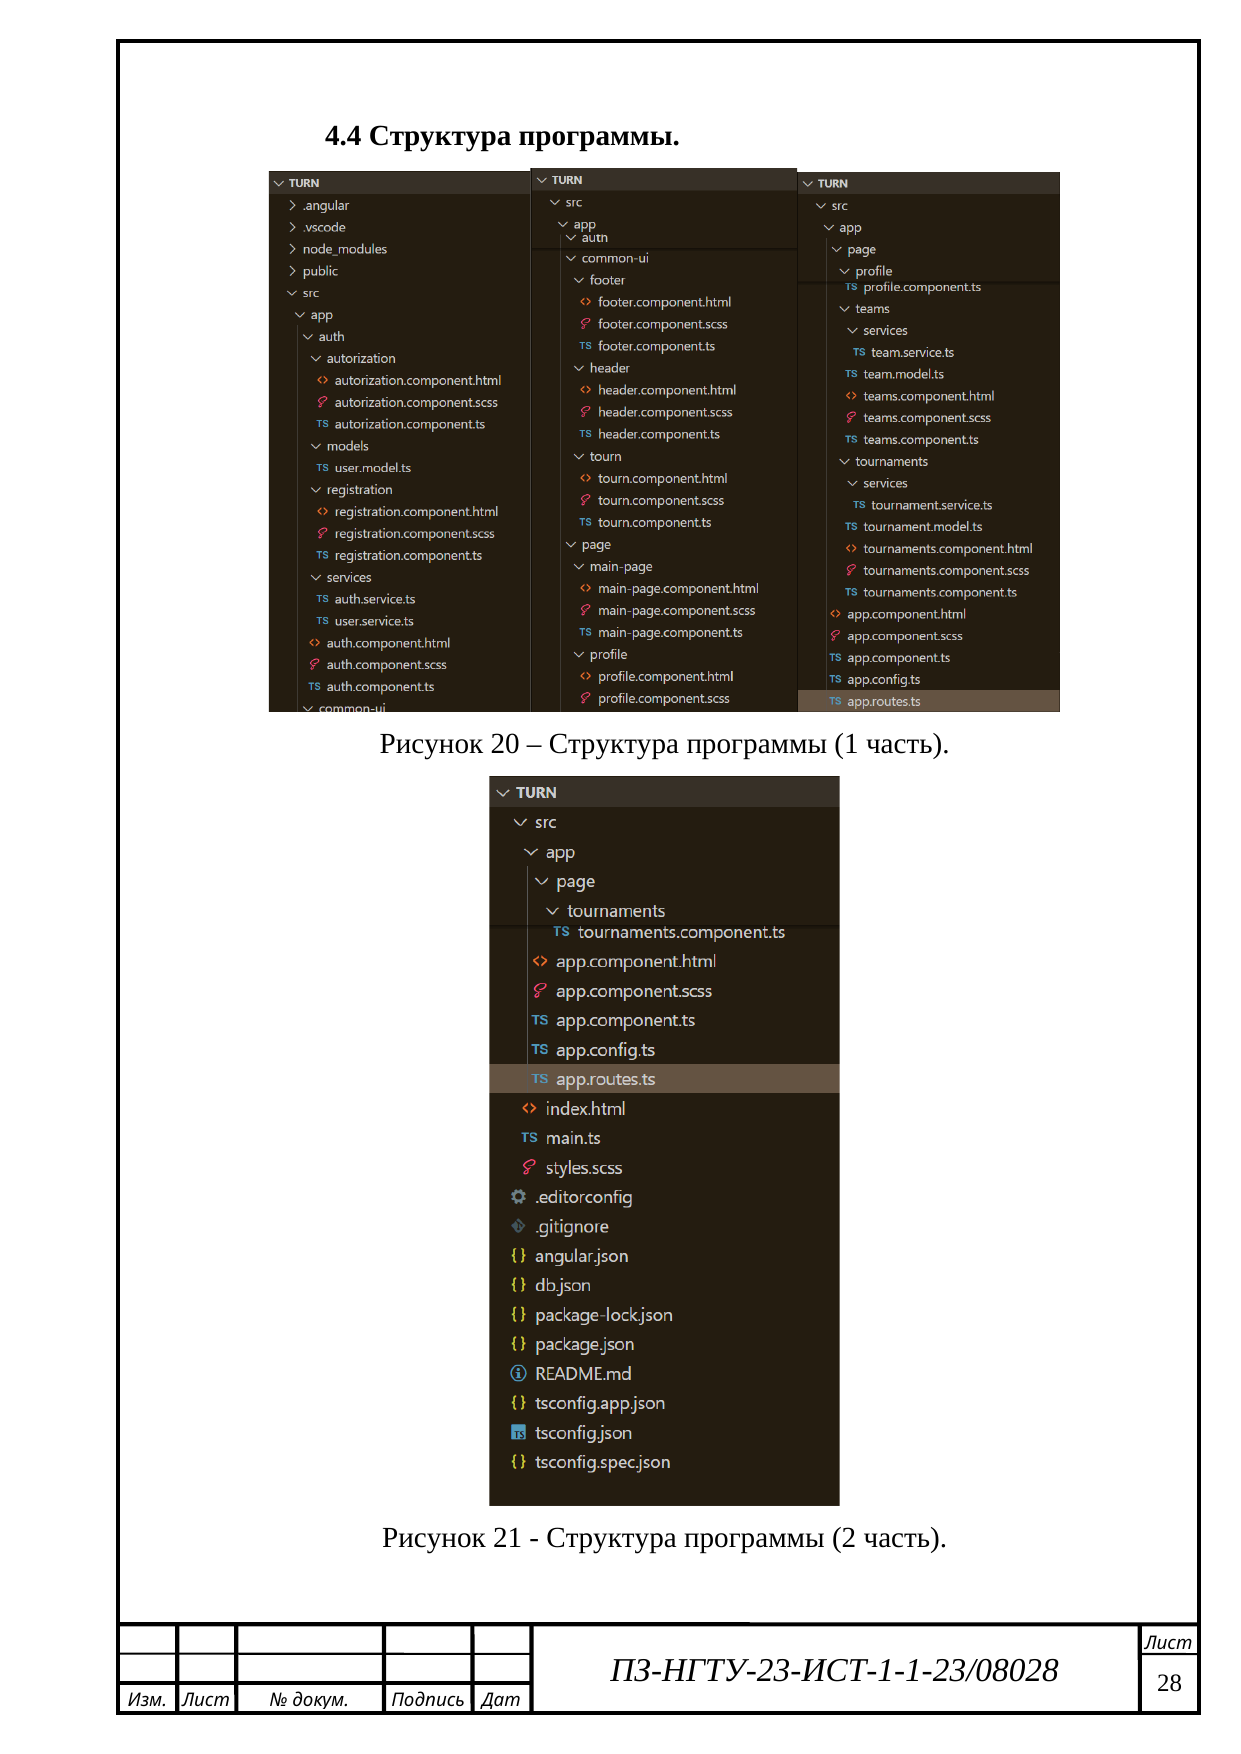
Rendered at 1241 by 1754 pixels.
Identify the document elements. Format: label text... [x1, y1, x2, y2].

text 4.4 Структура программы. [251, 118, 1152, 152]
text Рисунок 21 - Структура программы (2 часть). [177, 1520, 1152, 1554]
picture [489, 776, 840, 1506]
text Рисунок 20 – Структура программы (1 часть). [177, 726, 1152, 760]
picture [268, 168, 1060, 712]
